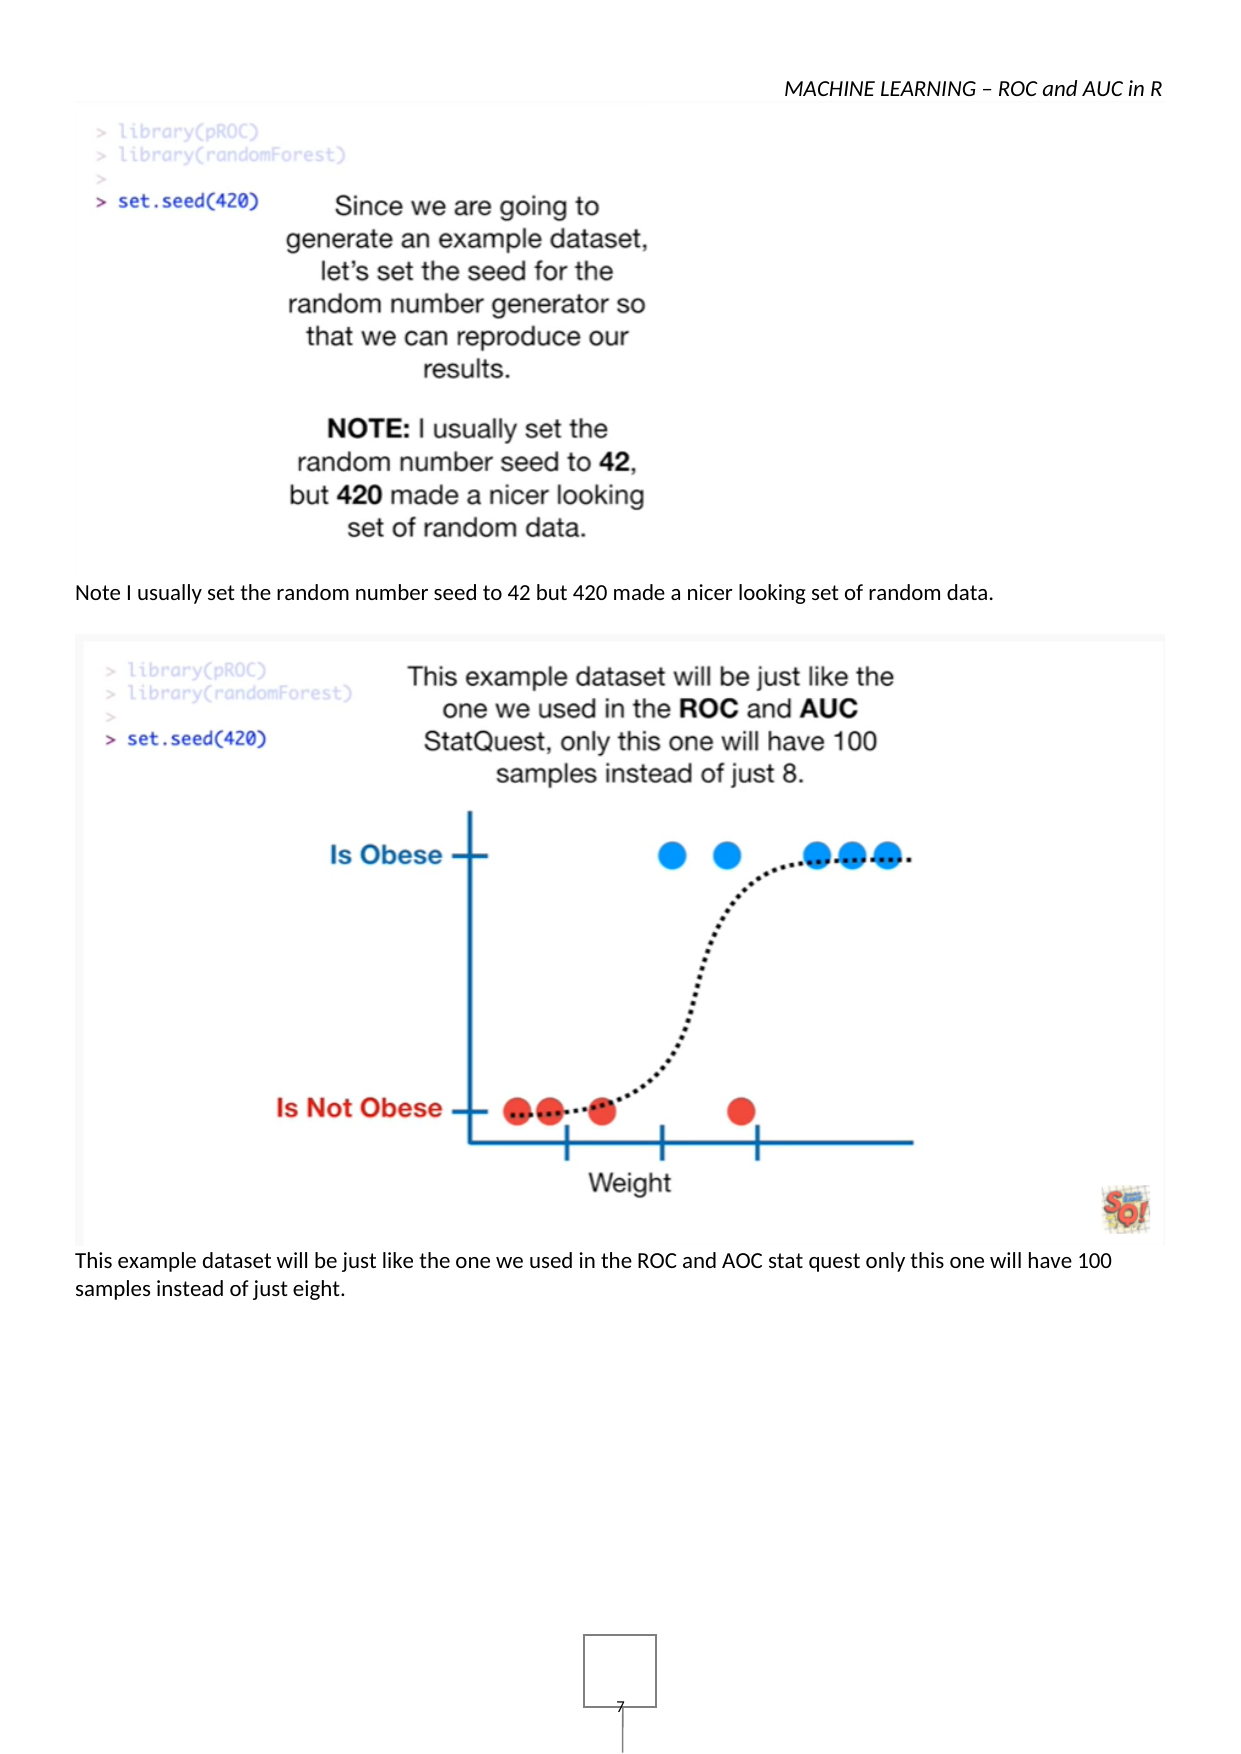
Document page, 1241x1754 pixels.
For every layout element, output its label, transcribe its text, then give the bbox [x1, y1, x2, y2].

text This example dataset will be just like the one we used in the ROC and AOC stat quest only this one will have 100 samples instead of just eight. [75, 1246, 1165, 1302]
picture [75, 101, 1166, 579]
text Note I usually set the random number seed to 42 but 420 made a nicer looking set of random data. [75, 579, 1165, 606]
picture [75, 634, 1166, 1246]
